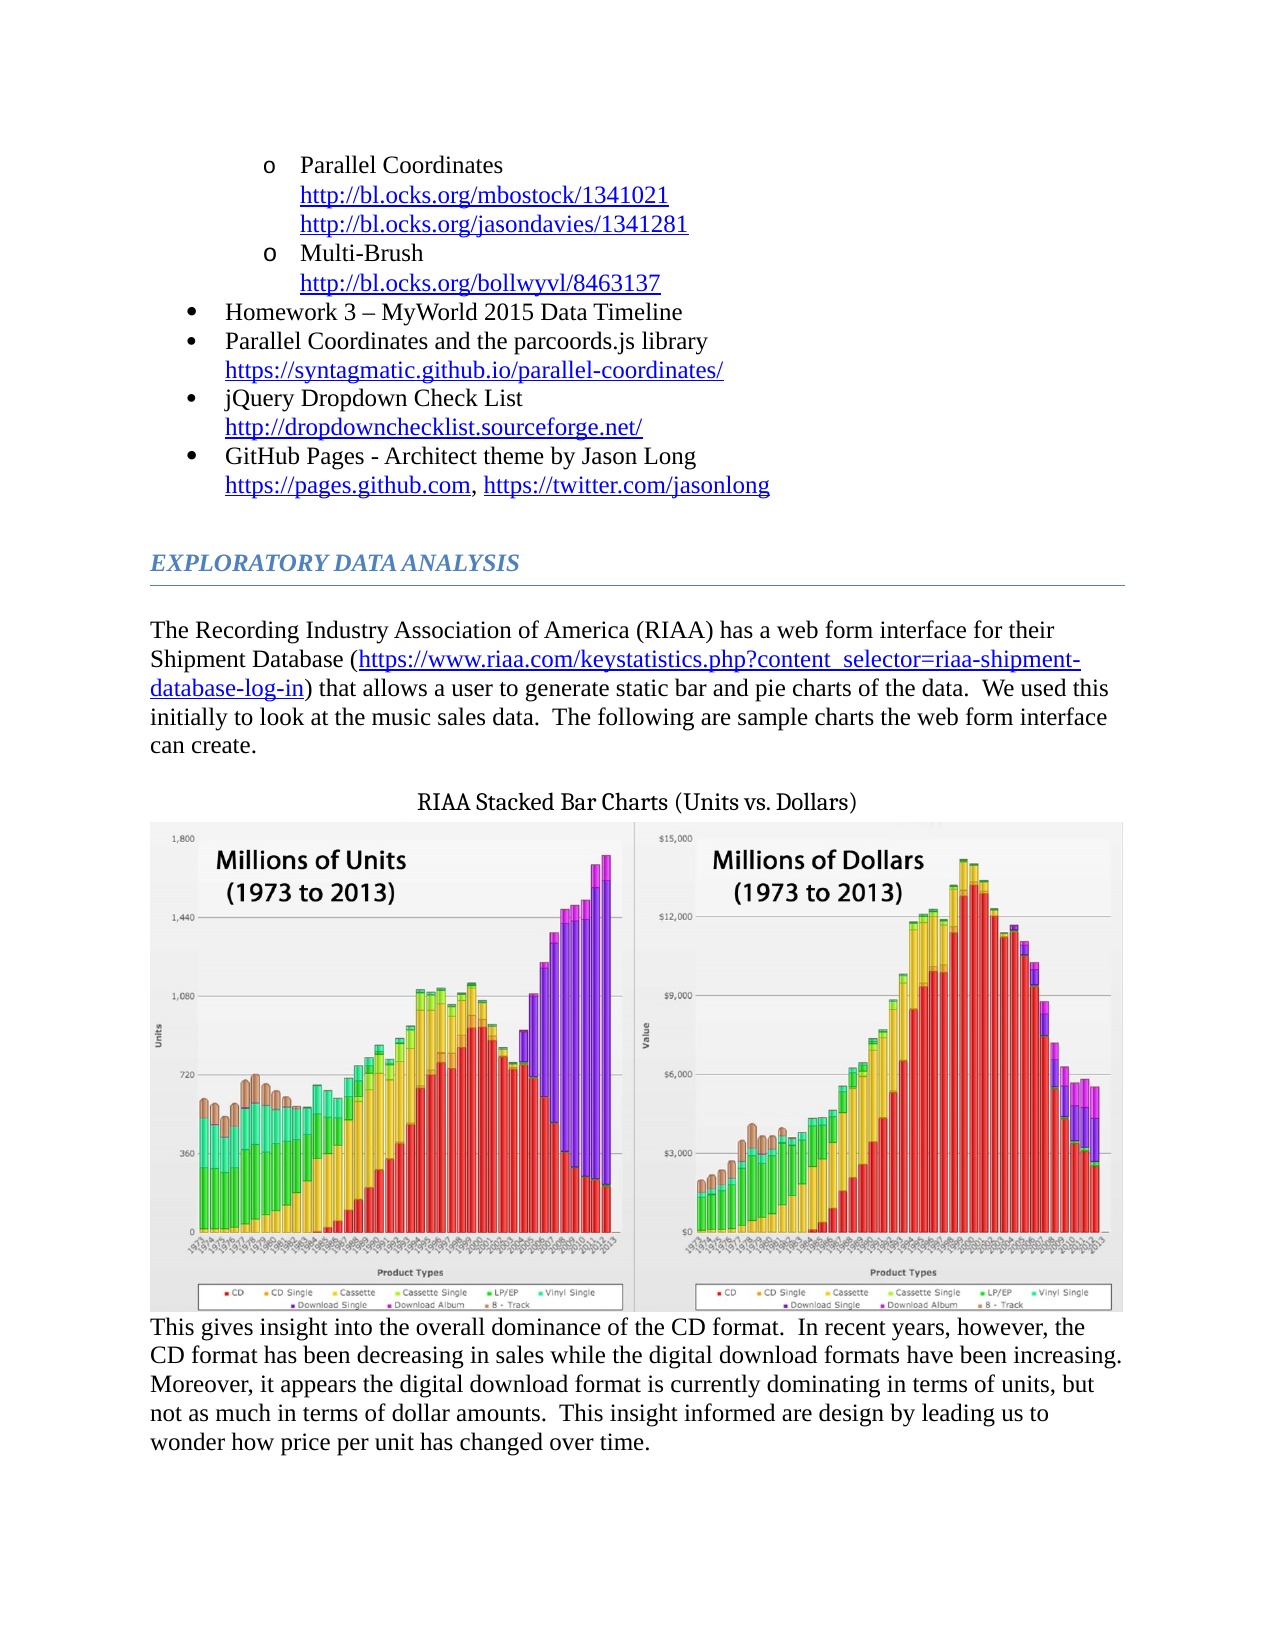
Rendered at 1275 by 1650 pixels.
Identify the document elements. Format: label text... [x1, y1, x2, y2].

list GitHub Pages - Architect theme by Jason Long https://pages.github.com, https://twitter.com/jasonlong [187, 441, 1125, 498]
picture [150, 822, 1123, 1312]
text The Recording Industry Association of America (RIAA) has a web form interface for their Shipment Database (https://www.riaa.com/keystatistics.php?content_selector=riaa-shipment-database-log-in) that allows a user to generate static bar and pie charts of the data. We used this initially to look at the music sales data. The following are sample charts the web form interface can create. [150, 615, 1125, 759]
list Homework 3 – MyWorld 2015 Data Timeline [187, 297, 1125, 326]
text This gives insight into the overall dominance of the CD format. In recent years, however, the CD format has been decreasing in sales while the digital download formats have been increasing. Moreover, it appears the digital download format is currently dominating in terms of units, but not as much in terms of dollar amounts. This insight informed are design by leading us to wonder how price per unit has changed over time. [150, 1312, 1125, 1455]
list Parallel Coordinates http://bl.ocks.org/mbostock/1341021 http://bl.ocks.org/jasondavies/1341281 [262, 150, 1125, 238]
text EXPLORATORY DATA ANALYSIS [150, 548, 1125, 585]
list Parallel Coordinates and the parcoords.js library https://syntagmatic.github.io/parallel-coordinates/ [187, 326, 1125, 383]
subtitle RIAA Stacked Bar Charts (Units vs. Dollars) [150, 788, 1125, 817]
list jQuery Dropdown Check List http://dropdownchecklist.sourceforge.net/ [187, 383, 1125, 441]
list Multi-Brush http://bl.ocks.org/bollwyvl/8463137 [262, 238, 1125, 297]
